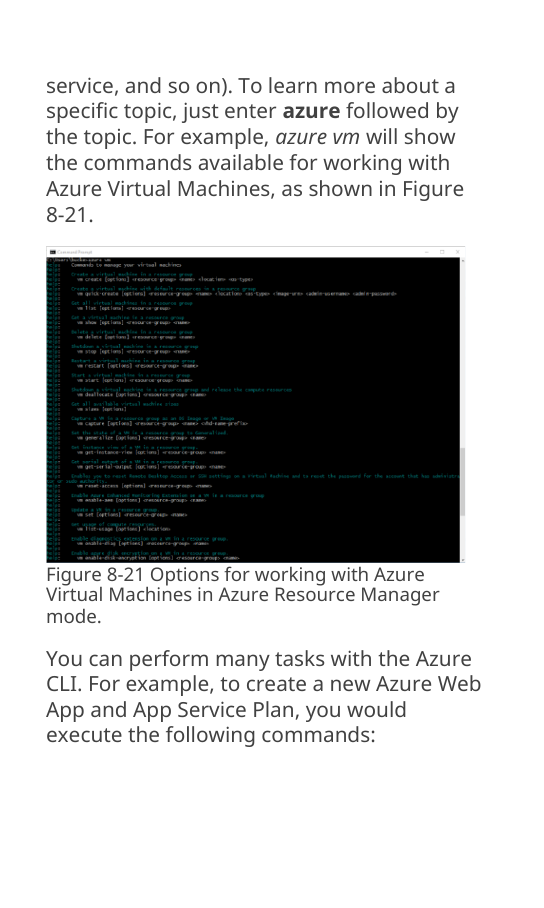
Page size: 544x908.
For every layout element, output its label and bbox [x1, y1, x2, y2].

picture [46, 246, 466, 563]
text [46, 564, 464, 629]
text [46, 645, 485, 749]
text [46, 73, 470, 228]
